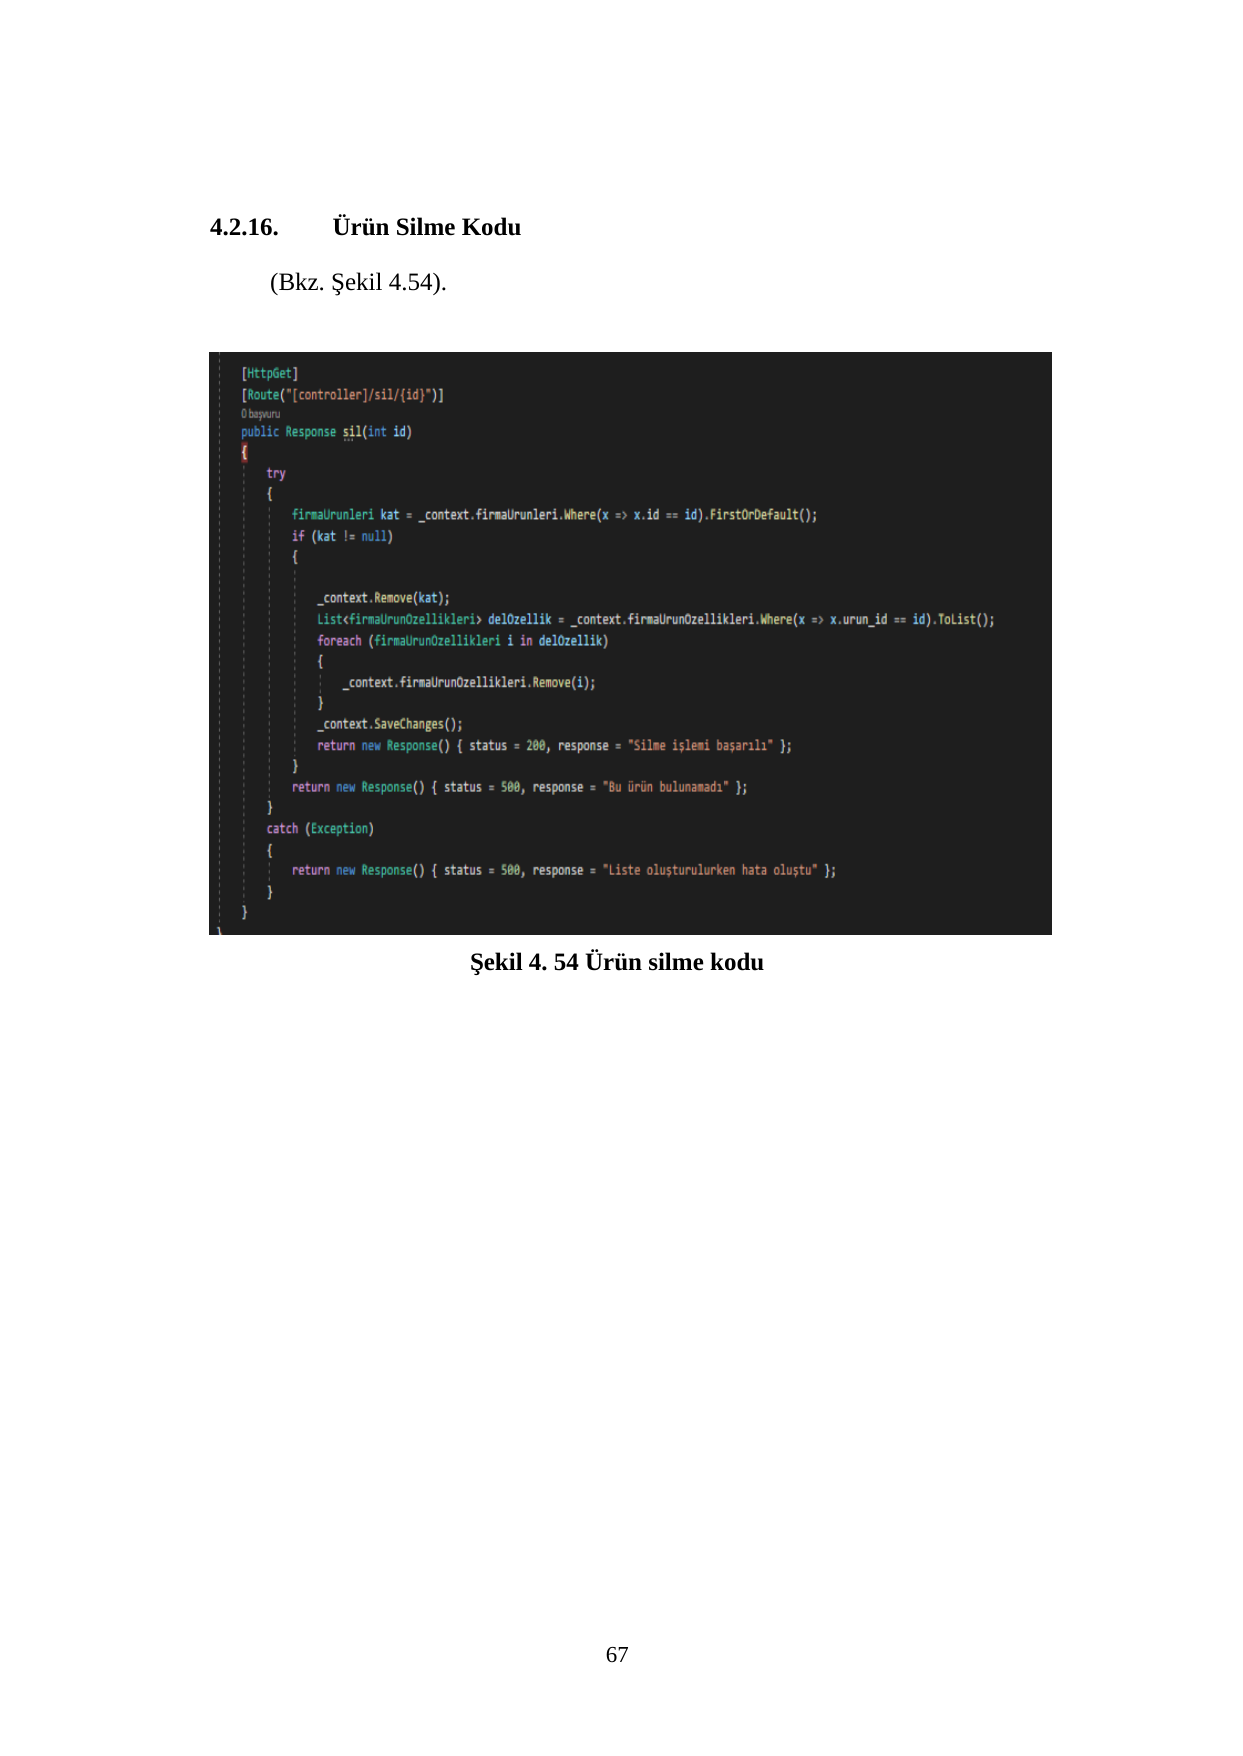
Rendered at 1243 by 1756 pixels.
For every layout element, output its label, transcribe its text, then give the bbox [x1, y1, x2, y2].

list (Bkz. Şekil 4.54). [70, 267, 1054, 296]
text Şekil 4. 54 Ürün silme kodu [32, 947, 1201, 976]
picture [209, 352, 1052, 935]
subtitle Ürün Silme Kodu [210, 212, 1201, 240]
